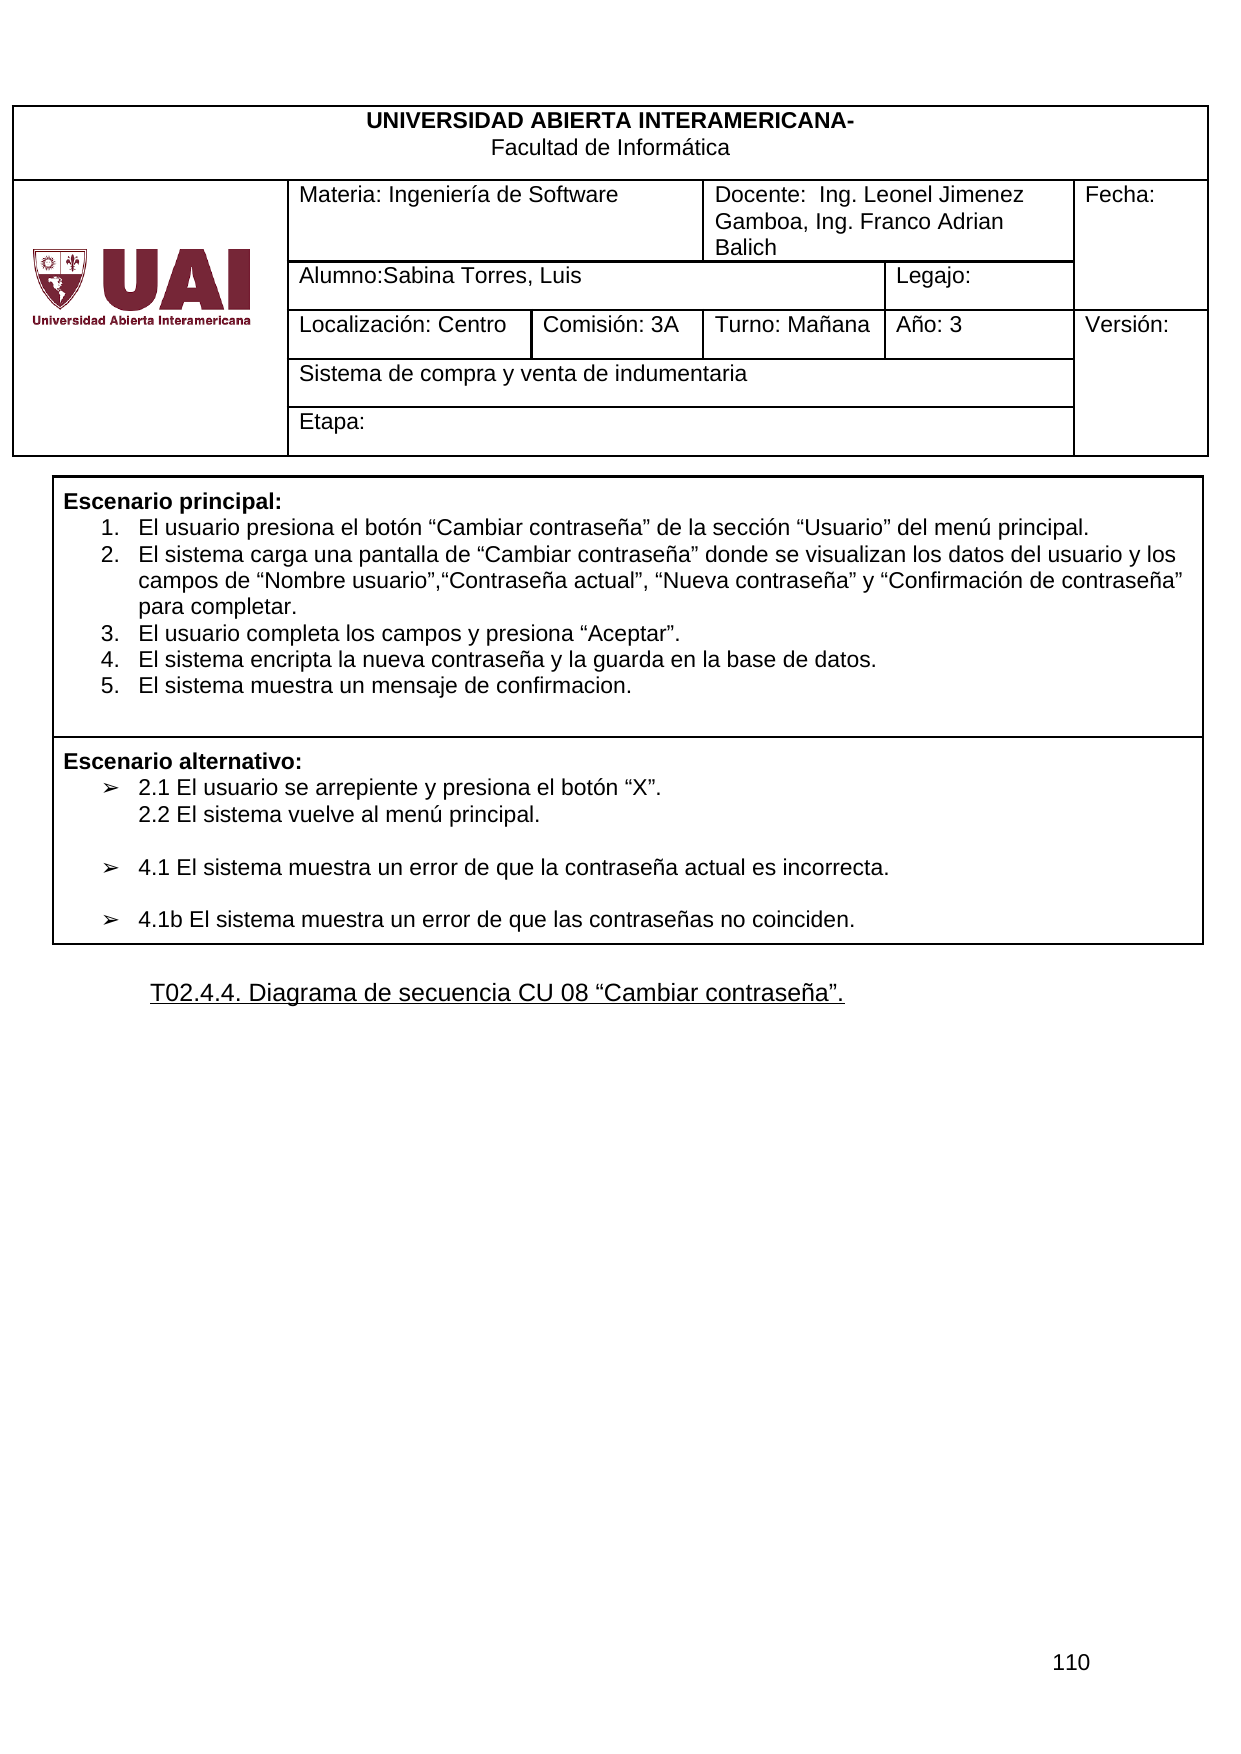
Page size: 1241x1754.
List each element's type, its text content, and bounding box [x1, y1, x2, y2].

subtitle T02.4.4. Diagrama de secuencia CU 08 “Cambiar contraseña”. [150, 978, 1090, 1007]
picture [23, 234, 258, 337]
table_cell Escenario alternativo: 2.1 El usuario se arrepiente y presiona el botón “X”. 2.2 El sistema vuelve al menú principal. 4.1 El sistema muestra un error de que la contraseña actual es incorrecta. 4.1b El sistema muestra un error de que las contraseñas no coinciden. [54, 738, 1202, 943]
table_cell Escenario principal: El usuario presiona el botón “Cambiar contraseña” de la sección “Usuario” del menú principal. El sistema carga una pantalla de “Cambiar contraseña” donde se visualizan los datos del usuario y los campos de “Nombre usuario”,“Contraseña actual”, “Nueva contraseña” y “Confirmación de contraseña” para completar. El usuario completa los campos y presiona “Aceptar”. El sistema encripta la nueva contraseña y la guarda en la base de datos. El sistema muestra un mensaje de confirmacion. [54, 478, 1202, 736]
